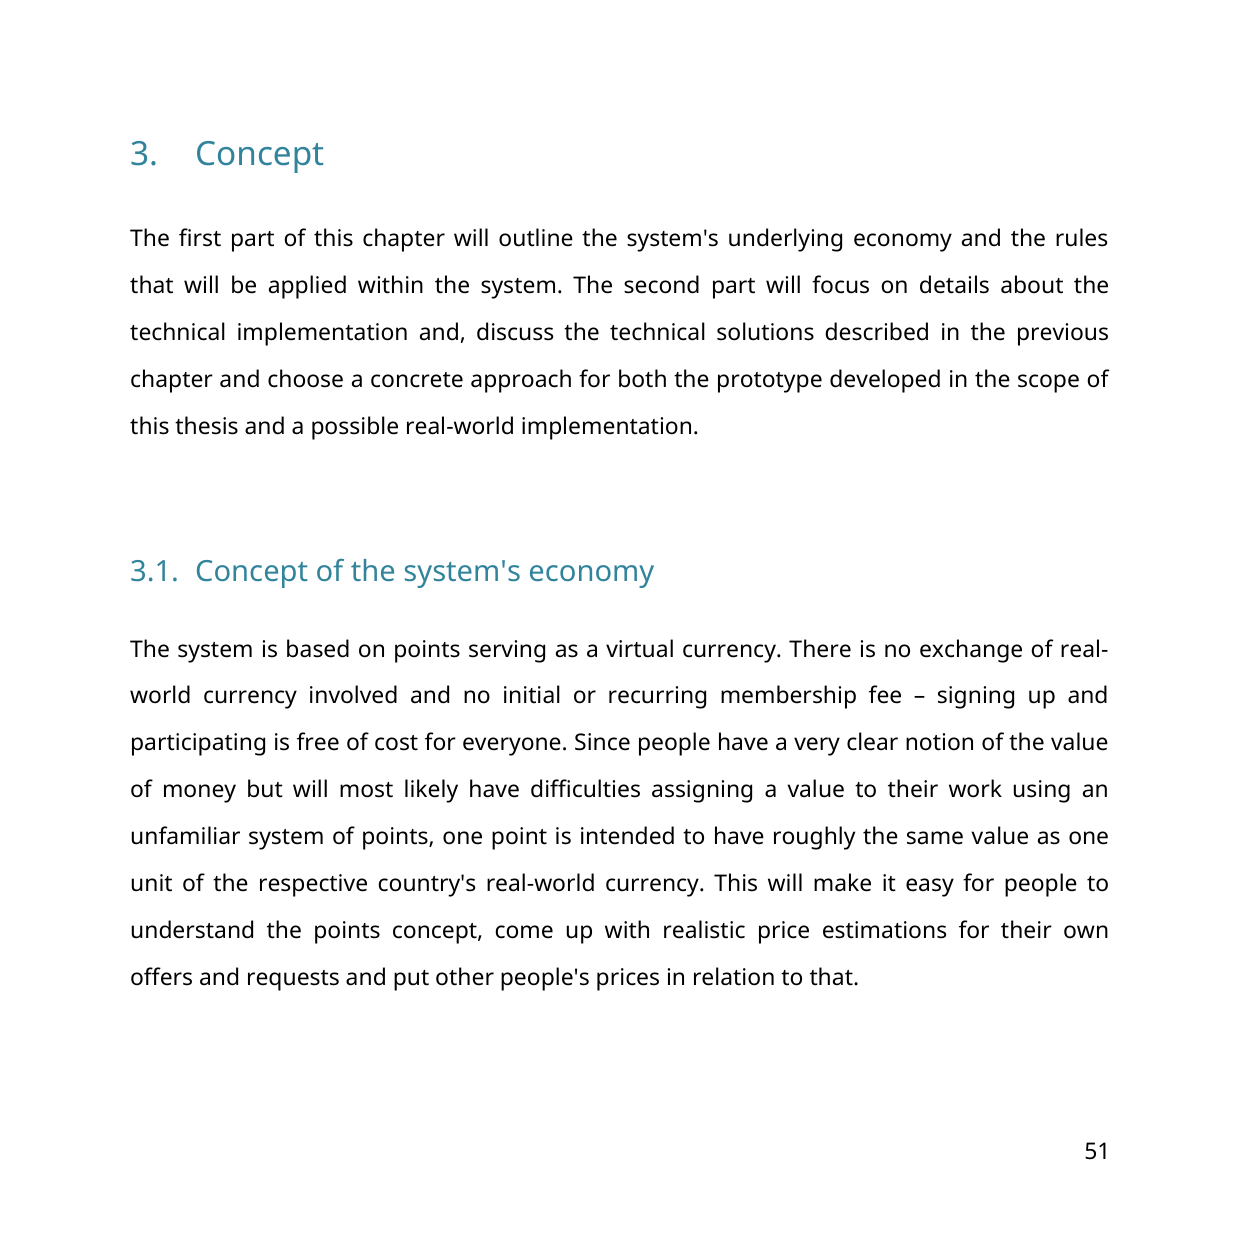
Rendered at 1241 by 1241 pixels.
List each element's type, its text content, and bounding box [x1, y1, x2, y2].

text The system is based on points serving as a virtual currency. There is no exchange of real-world currency involved and no initial or recurring membership fee – signing up and participating is free of cost for everyone. Since people have a very clear notion of the value of money but will most likely have difficulties assigning a value to their work using an unfamiliar system of points, one point is intended to have roughly the same value as one unit of the respective country's real-world currency. This will make it easy for people to understand the points concept, come up with realistic price estimations for their own offers and requests and put other people's prices in relation to that. [130, 633, 1110, 992]
subtitle Concept [130, 130, 1110, 175]
text The first part of this chapter will outline the system's underlying economy and the rules that will be applied within the system. The second part will focus on details about the technical implementation and, discuss the technical solutions described in the previous chapter and choose a concrete approach for both the prototype developed in the scope of this thesis and a possible real-world implementation. [130, 222, 1110, 441]
subtitle Concept of the system's economy [130, 550, 1110, 590]
